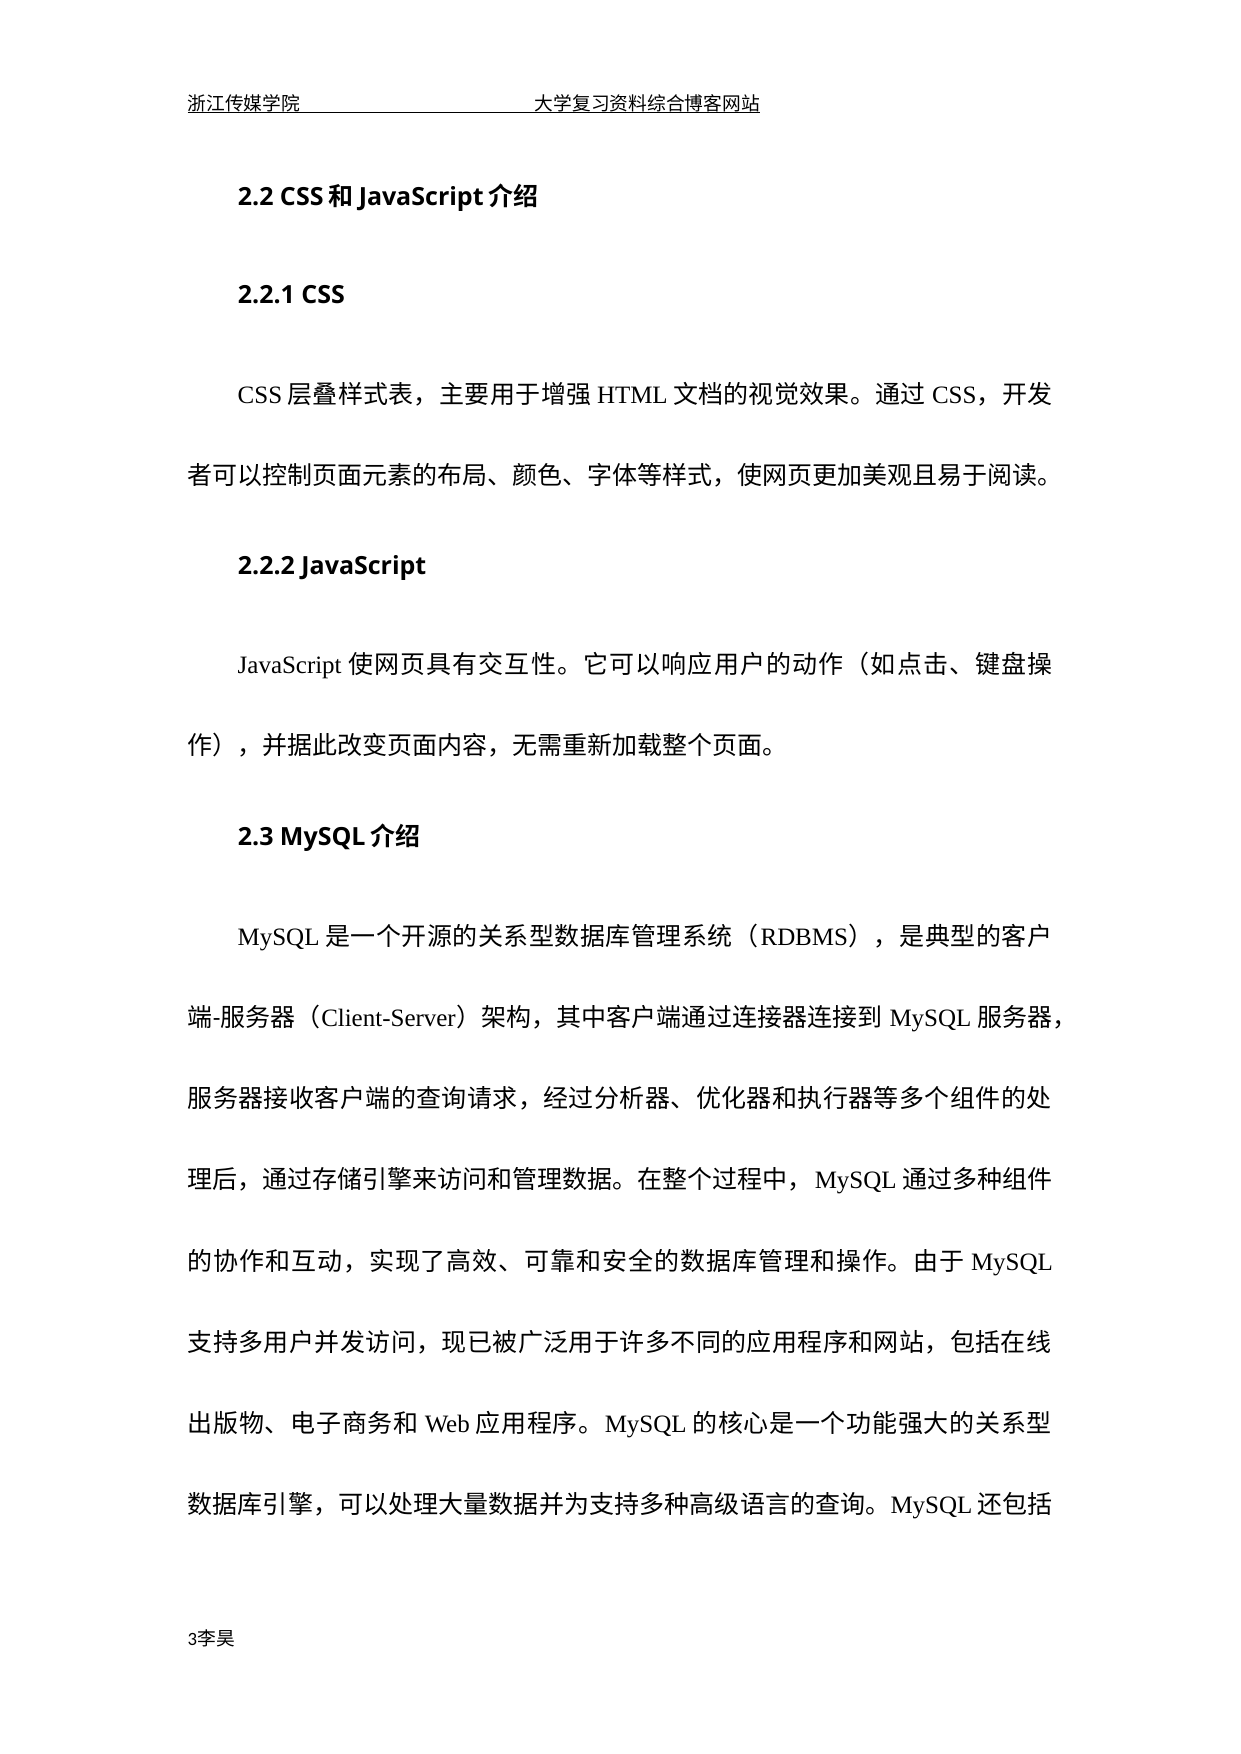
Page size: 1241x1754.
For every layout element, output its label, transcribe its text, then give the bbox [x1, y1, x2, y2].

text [187, 902, 1053, 1535]
subtitle 2.2 CSS和JavaScript介绍 [187, 162, 1053, 227]
text CSS层叠样式表，主要用于增强HTML文档的视觉效果。通过CSS，开发者可以控制页面元素的布局、颜色、字体等样式，使网页更加美观且易于阅读。 [187, 360, 1053, 506]
subtitle 2.2.2 JavaScript [187, 532, 1053, 597]
subtitle 2.2.1 CSS [187, 262, 1053, 327]
text JavaScript使网页具有交互性。它可以响应用户的动作（如点击、键盘操作），并据此改变页面内容，无需重新加载整个页面。 [187, 630, 1053, 776]
subtitle 2.3 MySQL介绍 [187, 802, 1053, 867]
